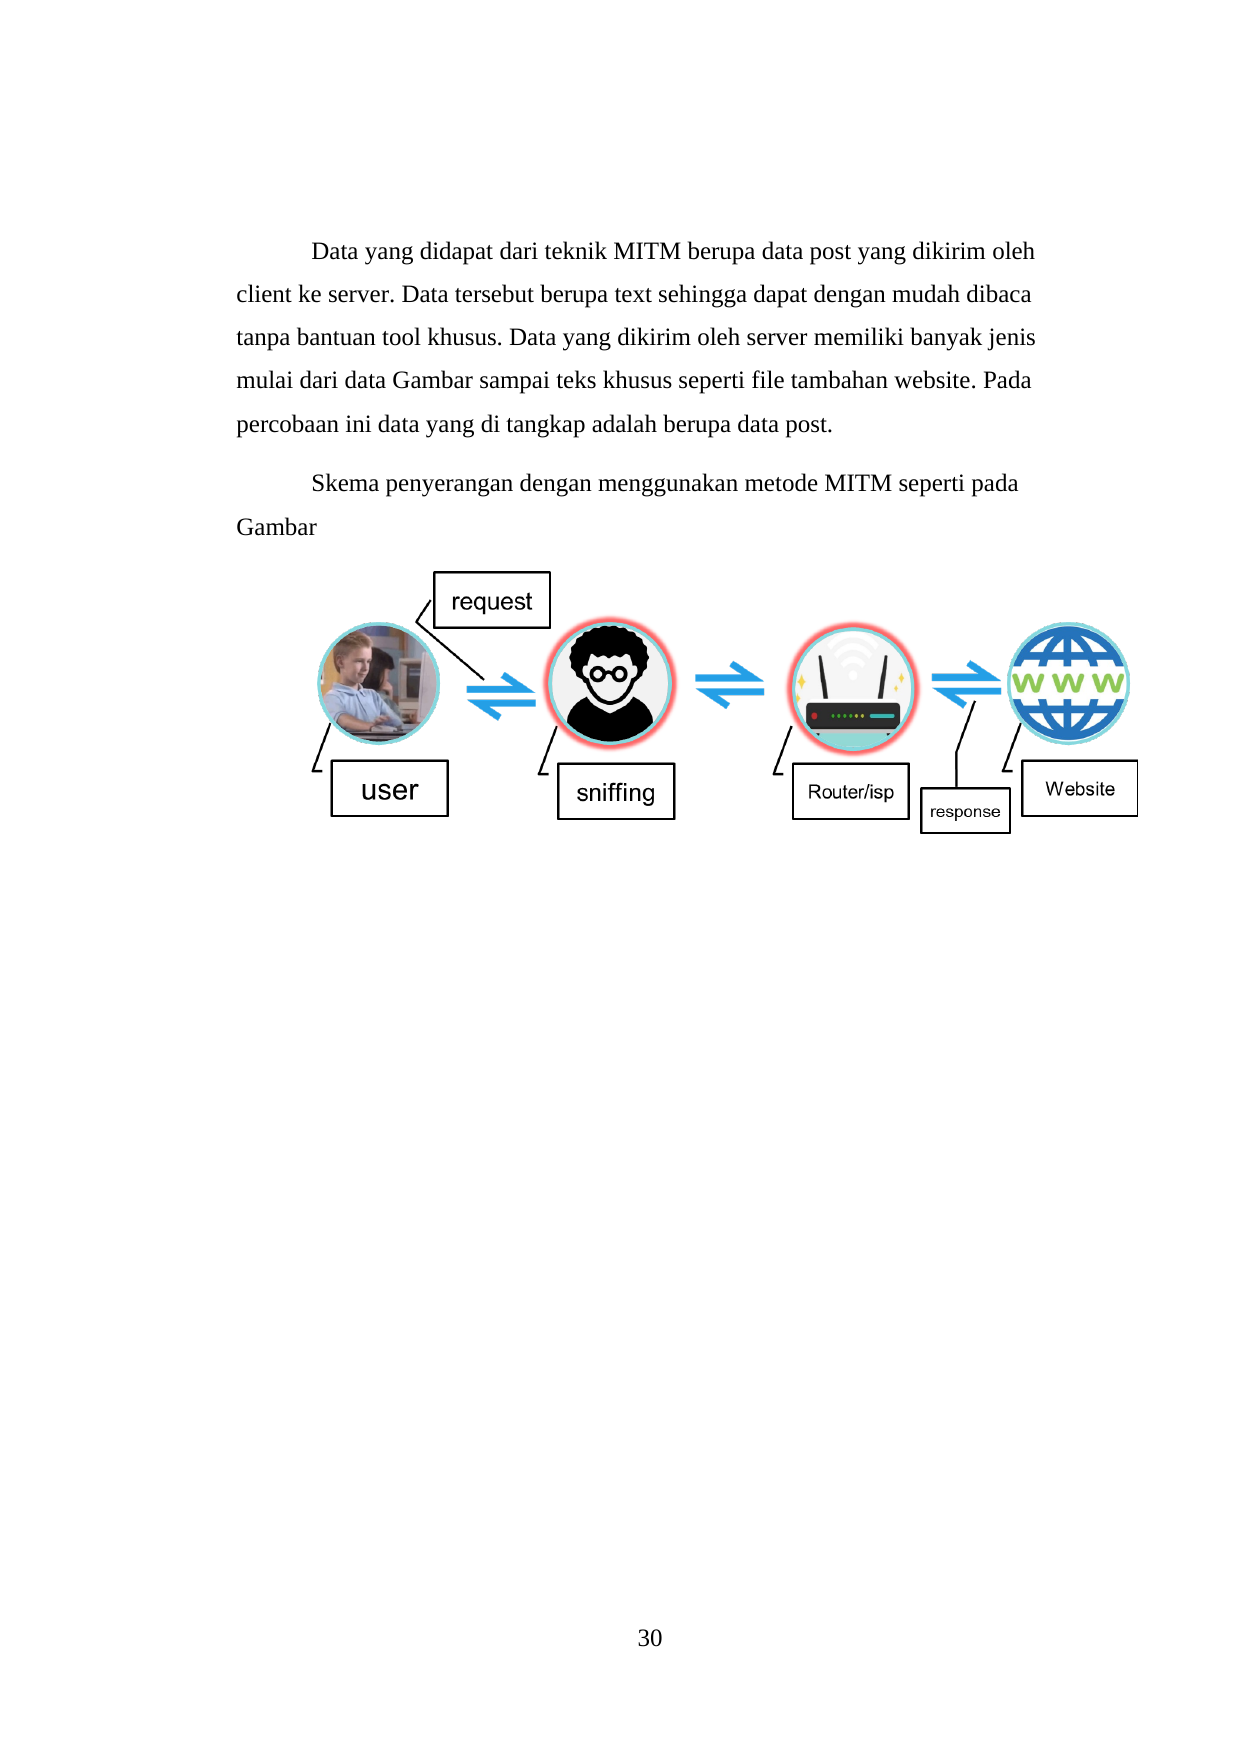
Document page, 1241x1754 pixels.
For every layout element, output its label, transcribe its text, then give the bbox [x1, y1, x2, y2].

picture [311, 571, 1138, 834]
text Data yang didapat dari teknik MITM berupa data post yang dikirim oleh client ke server. Data tersebut berupa text sehingga dapat dengan mudah dibaca tanpa bantuan tool khusus. Data yang dikirim oleh server memiliki banyak jenis mulai dari data Gambar sampai teks khusus seperti file tambahan website. Pada percobaan ini data yang di tangkap adalah berupa data post. [236, 236, 1056, 437]
text Skema penyerangan dengan menggunakan metode MITM seperti pada Gambar [236, 468, 1056, 540]
